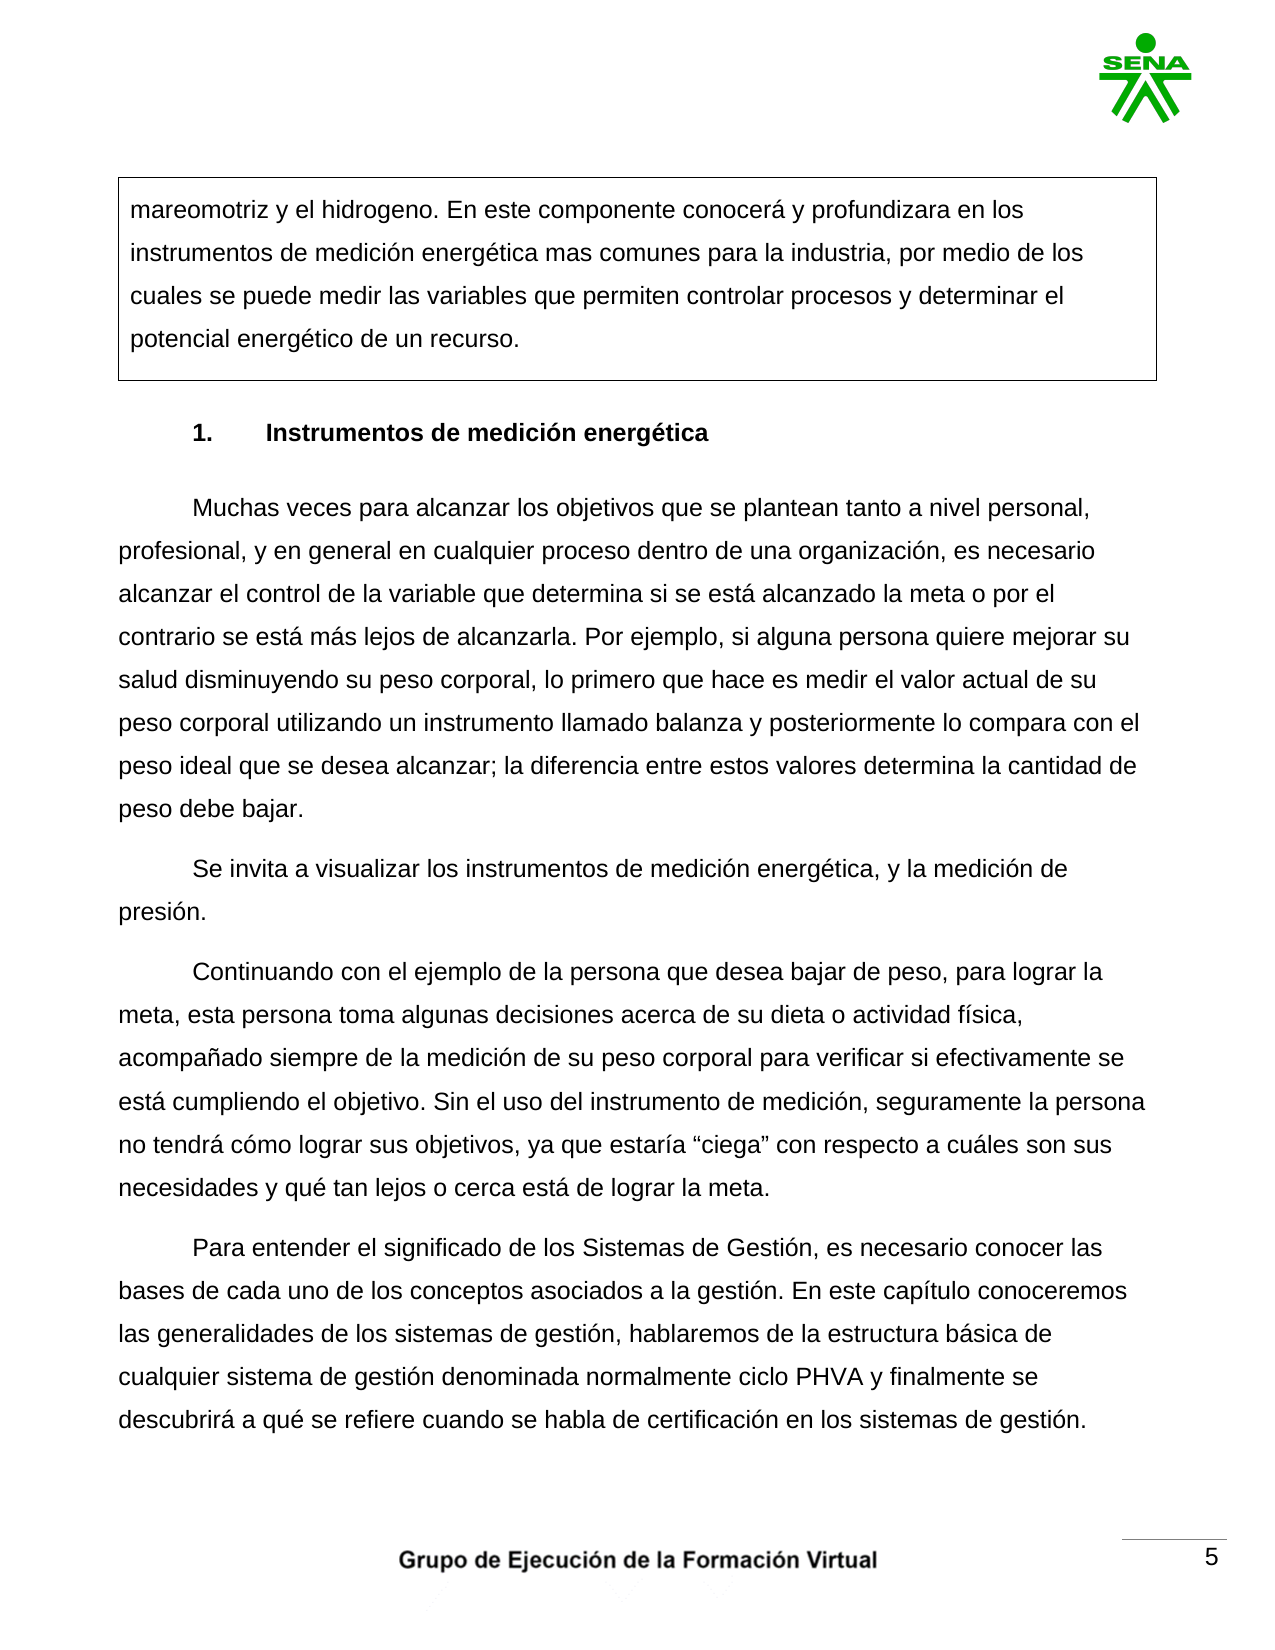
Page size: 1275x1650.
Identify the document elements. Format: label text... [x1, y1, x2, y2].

subtitle Instrumentos de medición energética [118, 418, 1157, 447]
text Continuando con el ejemplo de la persona que desea bajar de peso, para lograr la meta, esta persona toma algunas decisiones acerca de su dieta o actividad física, acompañado siempre de la medición de su peso corporal para verificar si efectivamente se está cumpliendo el objetivo. Sin el uso del instrumento de medición, seguramente la persona no tendrá cómo lograr sus objetivos, ya que estaría “ciega” con respecto a cuáles son sus necesidades y qué tan lejos o cerca está de lograr la meta. [118, 957, 1152, 1201]
picture [0, 1500, 1275, 1611]
text Muchas veces para alcanzar los objetivos que se plantean tanto a nivel personal, profesional, y en general en cualquier proceso dentro de una organización, es necesario alcanzar el control de la variable que determina si se está alcanzado la meta o por el contrario se está más lejos de alcanzarla. Por ejemplo, si alguna persona quiere mejorar su salud disminuyendo su peso corporal, lo primero que hace es medir el valor actual de su peso corporal utilizando un instrumento llamado balanza y posteriormente lo compara con el peso ideal que se desea alcanzar; la diferencia entre estos valores determina la cantidad de peso debe bajar. [118, 492, 1152, 823]
text Se invita a visualizar los instrumentos de medición energética, y la medición de presión. [118, 854, 1152, 926]
picture [1099, 33, 1192, 123]
text Para entender el significado de los Sistemas de Gestión, es necesario conocer las bases de cada uno de los conceptos asociados a la gestión. En este capítulo conoceremos las generalidades de los sistemas de gestión, hablaremos de la estructura básica de cualquier sistema de gestión denominada normalmente ciclo PHVA y finalmente se descubrirá a qué se refiere cuando se habla de certificación en los sistemas de gestión. [118, 1232, 1152, 1434]
